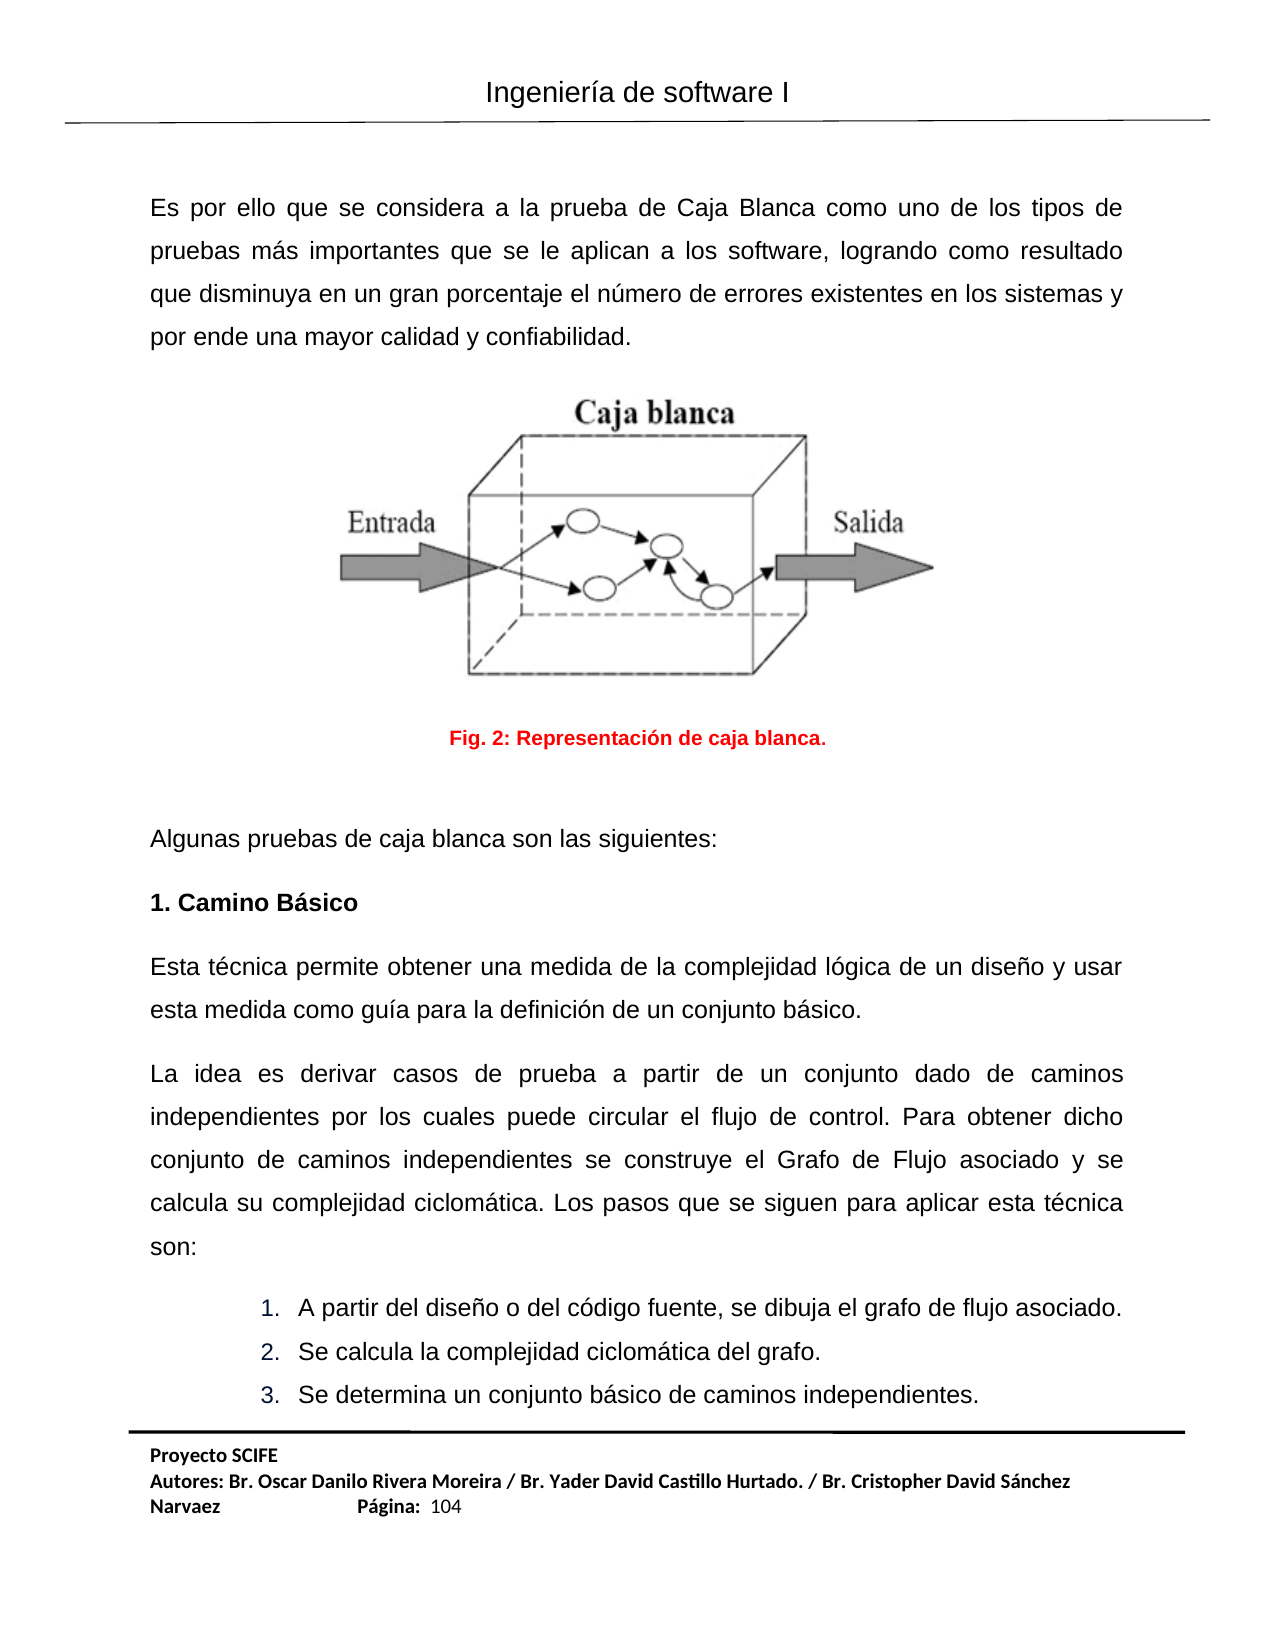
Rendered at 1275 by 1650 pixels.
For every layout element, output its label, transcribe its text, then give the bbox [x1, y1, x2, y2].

picture [325, 389, 934, 681]
list Se determina un conjunto básico de caminos independientes. [260, 1379, 1125, 1408]
text 1. Camino Básico [150, 888, 1125, 917]
list A partir del diseño o del código fuente, se dibuja el grafo de flujo asociado. [260, 1293, 1125, 1322]
text La idea es derivar casos de prueba a partir de un conjunto dado de caminos independientes por los cuales puede circular el flujo de control. Para obtener dicho conjunto de caminos independientes se construye el Grafo de Flujo asociado y se calcula su complejidad ciclomática. Los pasos que se siguen para aplicar esta técnica son: [150, 1059, 1125, 1260]
text Algunas pruebas de caja blanca son las siguientes: [150, 824, 1125, 853]
list Se calcula la complejidad ciclomática del grafo. [260, 1336, 1125, 1365]
text Esta técnica permite obtener una medida de la complejidad lógica de un diseño y usar esta medida como guía para la definición de un conjunto básico. [150, 952, 1125, 1024]
text Es por ello que se considera a la prueba de Caja Blanca como uno de los tipos de pruebas más importantes que se le aplican a los software, logrando como resultado que disminuya en un gran porcentaje el número de errores existentes en los sistemas y por ende una mayor calidad y confiabilidad. [150, 193, 1125, 351]
